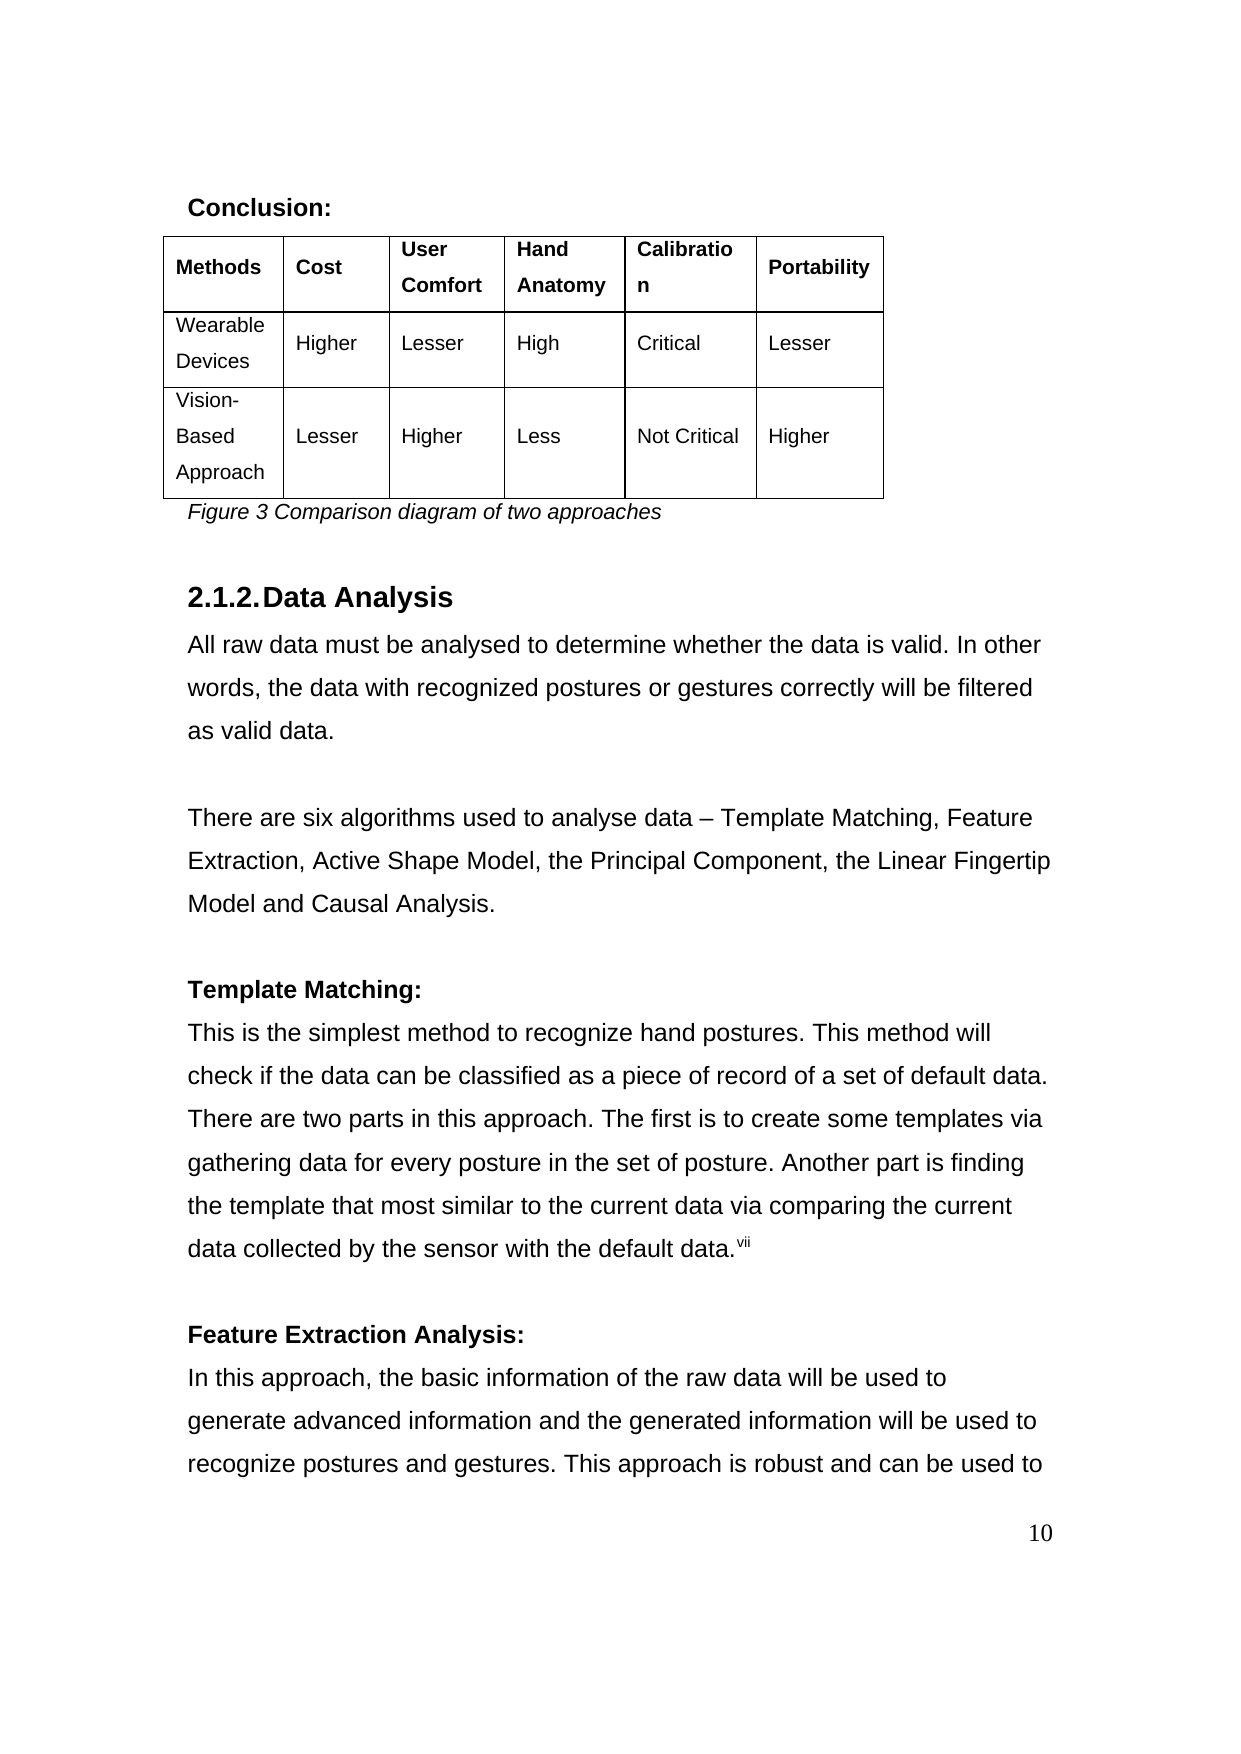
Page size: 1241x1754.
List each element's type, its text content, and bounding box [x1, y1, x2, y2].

table_header Calibration [626, 237, 756, 311]
table_cell Lesser [390, 313, 504, 387]
subtitle Data Analysis [187, 580, 1053, 613]
text This is the simplest method to recognize hand postures. This method will check if the data can be classified as a piece of record of a set of default data. There are two parts in this approach. The first is to create some templates via gathering data for every posture in the set of posture. Another part is finding the template that most similar to the current data via comparing the current data collected by the sensor with the default data. [187, 1018, 1053, 1263]
text There are six algorithms used to analyse data – Template Matching, Feature Extraction, Active Shape Model, the Principal Component, the Linear Fingertip Model and Causal Analysis. [187, 803, 1053, 918]
text Template Matching: [187, 975, 1053, 1004]
table_header Portability [757, 237, 883, 311]
table_header Cost [284, 237, 389, 311]
text Figure 3 Comparison diagram of two approaches [187, 499, 1053, 524]
text Feature Extraction Analysis: [187, 1320, 1053, 1349]
table_cell Higher [390, 388, 504, 498]
text Conclusion: [187, 193, 1053, 222]
table_cell Higher [284, 313, 389, 387]
text All raw data must be analysed to determine whether the data is valid. In other words, the data with recognized postures or gestures correctly will be filtered as valid data. [187, 630, 1053, 745]
table_cell Higher [757, 388, 883, 498]
table_cell High [505, 313, 624, 387]
table_cell Critical [626, 313, 756, 387]
table_cell Not Critical [626, 388, 756, 498]
table_header Hand Anatomy [505, 237, 624, 311]
table_header User Comfort [390, 237, 504, 311]
table_cell Less [505, 388, 624, 498]
table_cell Lesser [757, 313, 883, 387]
table_cell Wearable Devices [164, 313, 283, 387]
table_header Methods [164, 237, 283, 311]
table_cell Vision-Based Approach [164, 388, 283, 498]
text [187, 1363, 1053, 1478]
table_cell Lesser [284, 388, 389, 498]
